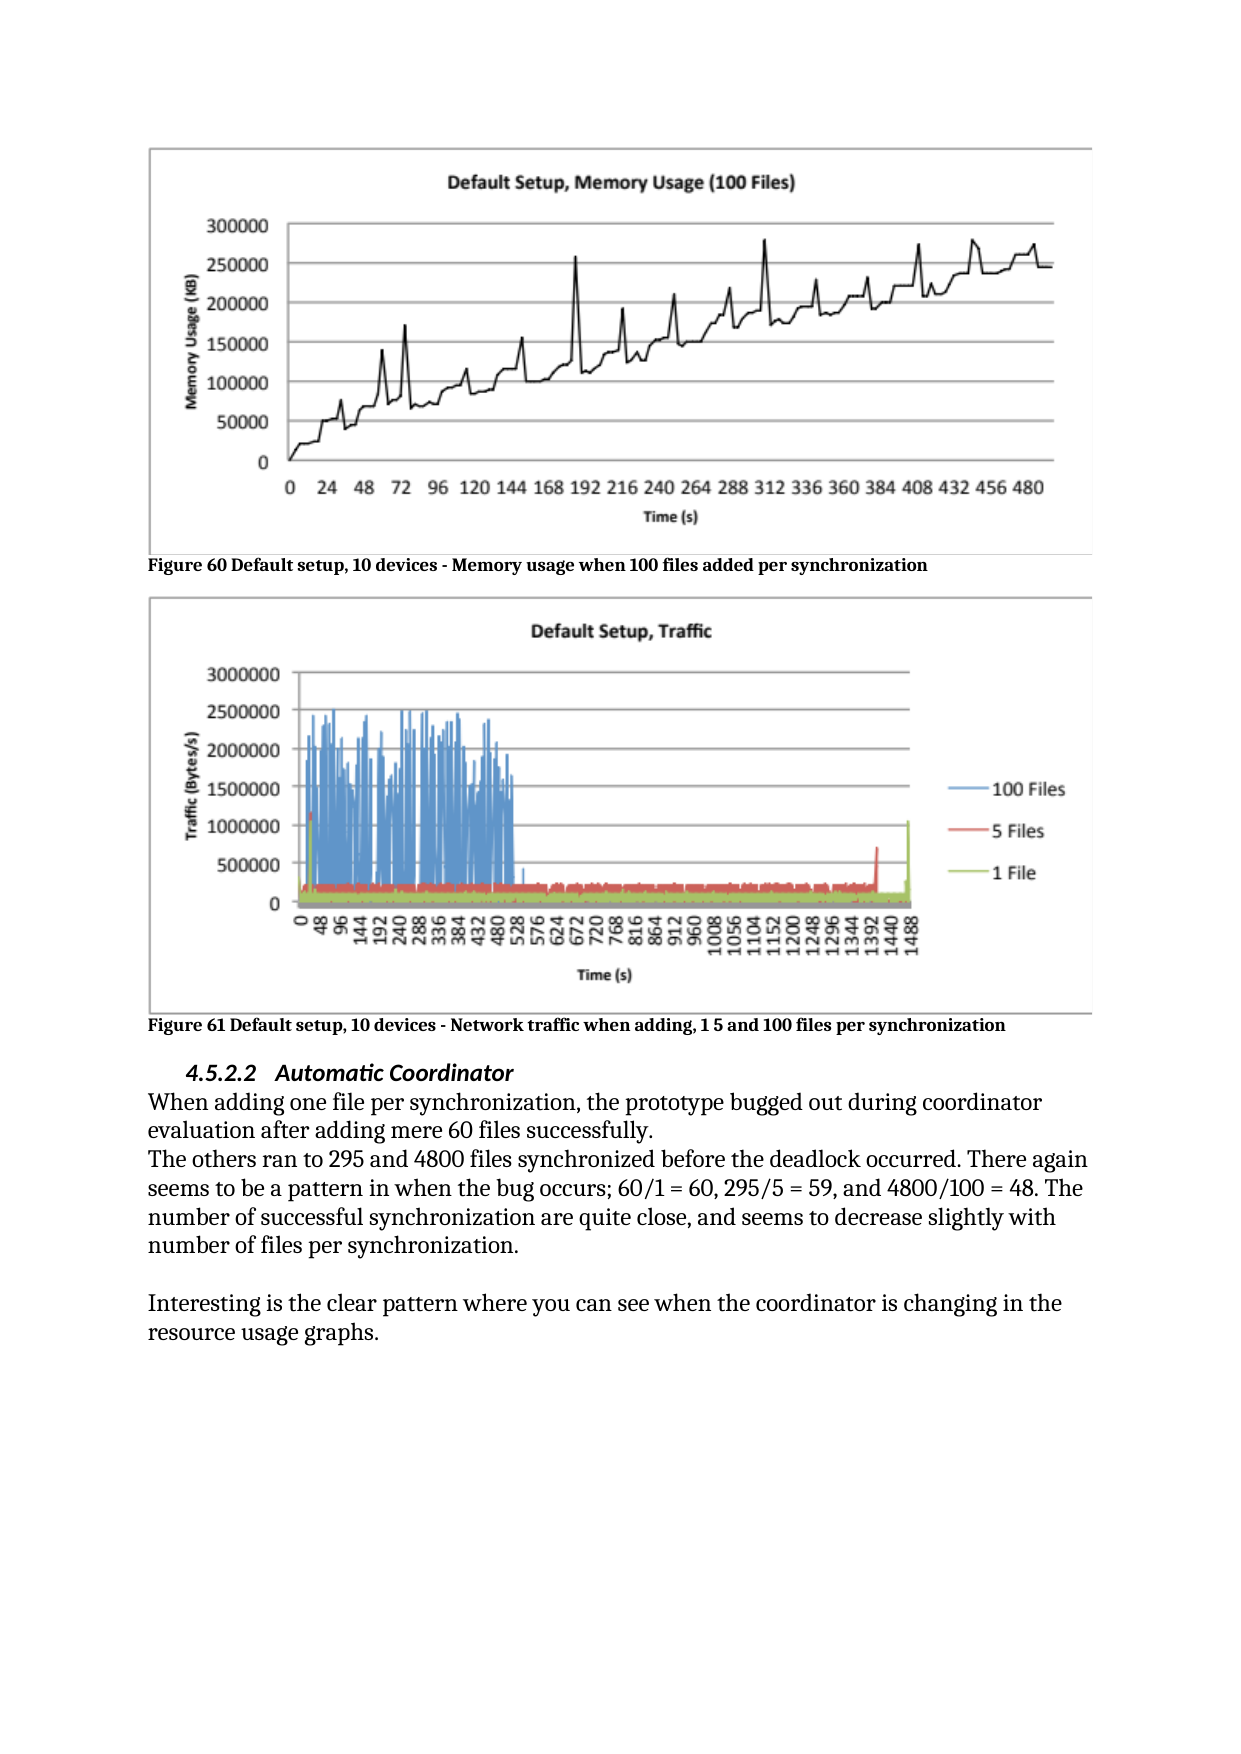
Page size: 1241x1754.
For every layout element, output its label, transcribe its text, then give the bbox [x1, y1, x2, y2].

text Figure 60 Default setup, 10 devices - Memory usage when 100 files added per synchronization [148, 555, 1092, 576]
text When adding one file per synchronization, the prototype bugged out during coordinator evaluation after adding mere 60 files successfully. [148, 1087, 1092, 1145]
text Interesting is the clear pattern where you can see when the coordinator is changing in the resource usage graphs. [148, 1289, 1092, 1346]
subtitle Automatic Coordinator [185, 1057, 1092, 1087]
text Figure 61 Default setup, 10 devices - Network traffic when adding, 1 5 and 100 files per synchronization [148, 1015, 1092, 1036]
text The others ran to 295 and 4800 files synchronized before the deadlock occurred. There again seems to be a pattern in when the bug occurs; 60/1 = 60, 295/5 = 59, and 4800/100 = 48. The number of successful synchronization are quite close, and seems to decrease slightly with number of files per synchronization. [148, 1145, 1092, 1260]
